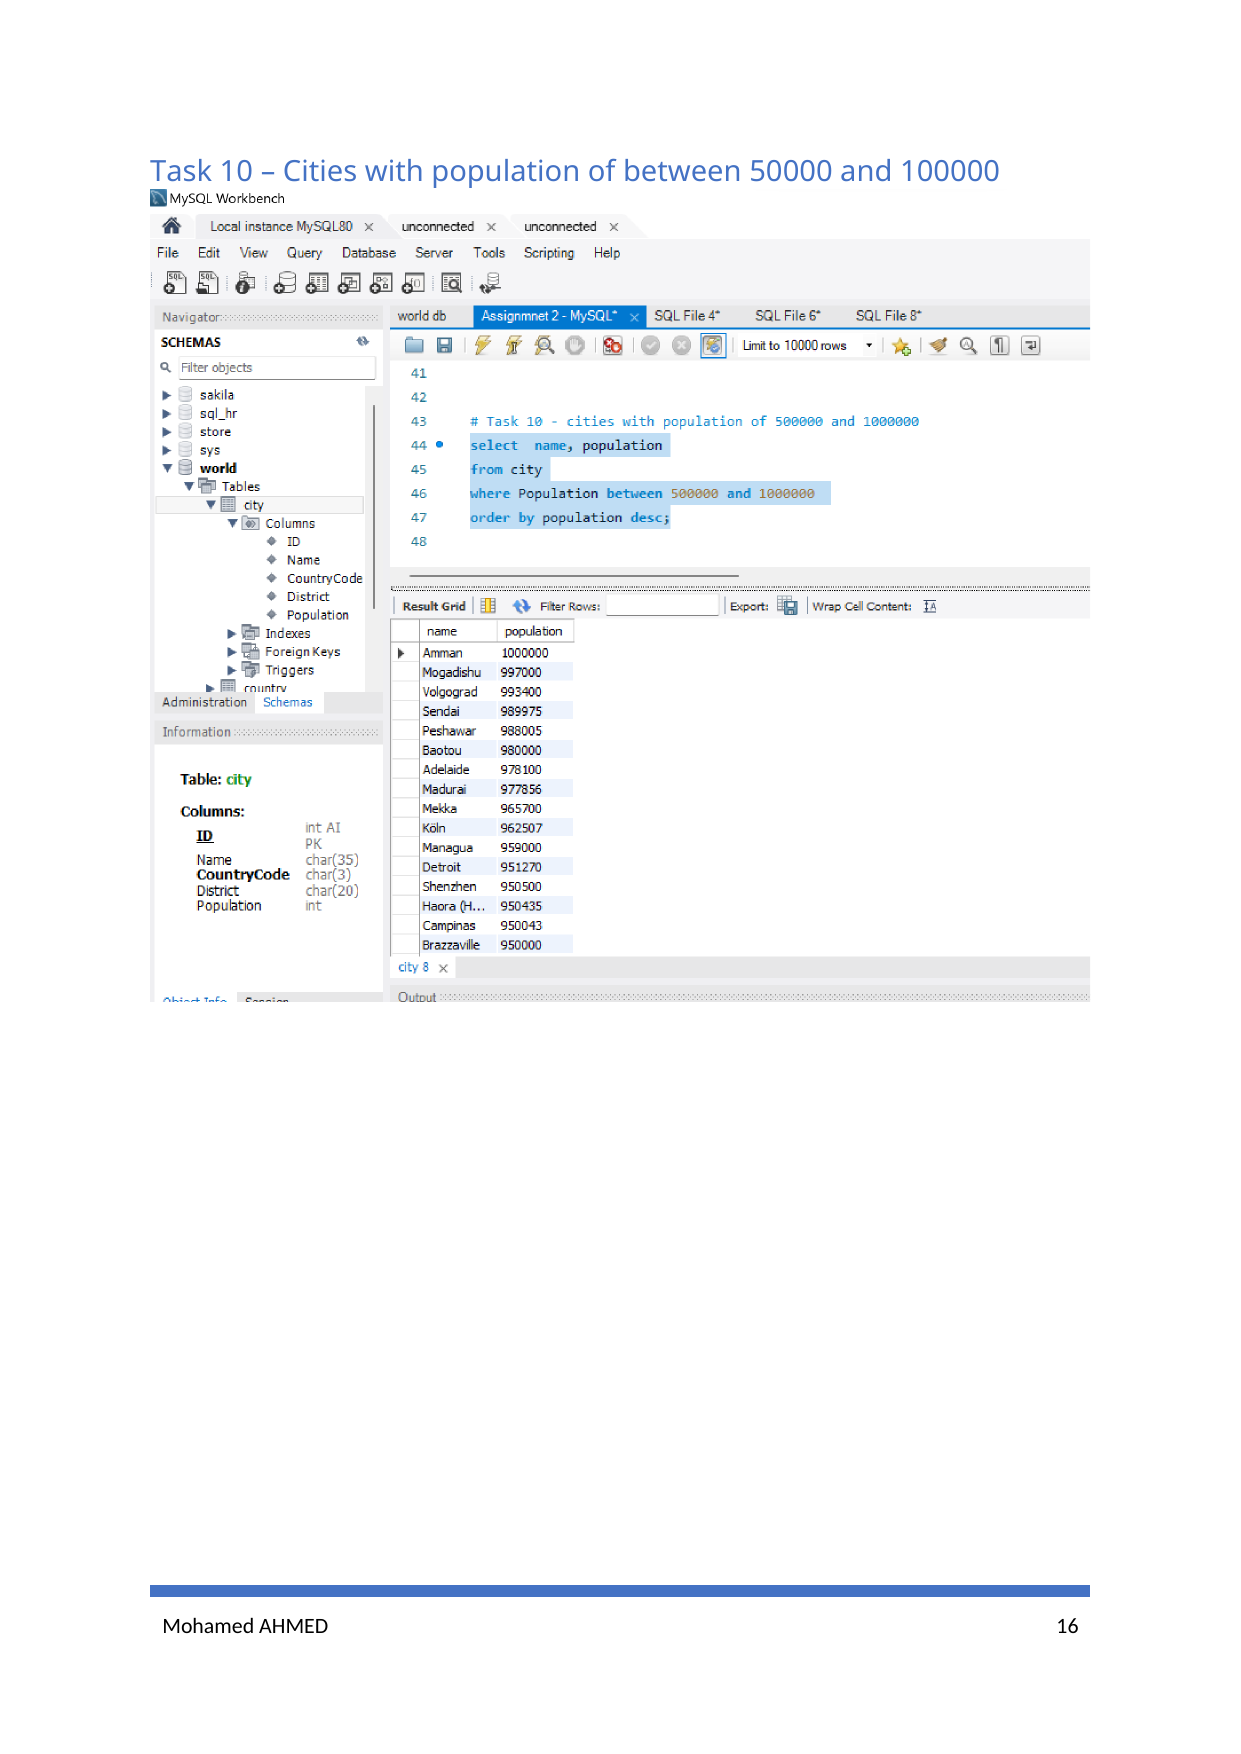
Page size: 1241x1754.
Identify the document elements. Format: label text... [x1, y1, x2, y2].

subtitle Task 10 – Cities with population of between 50000 and 100000 [150, 150, 1090, 189]
picture [150, 189, 1091, 1002]
